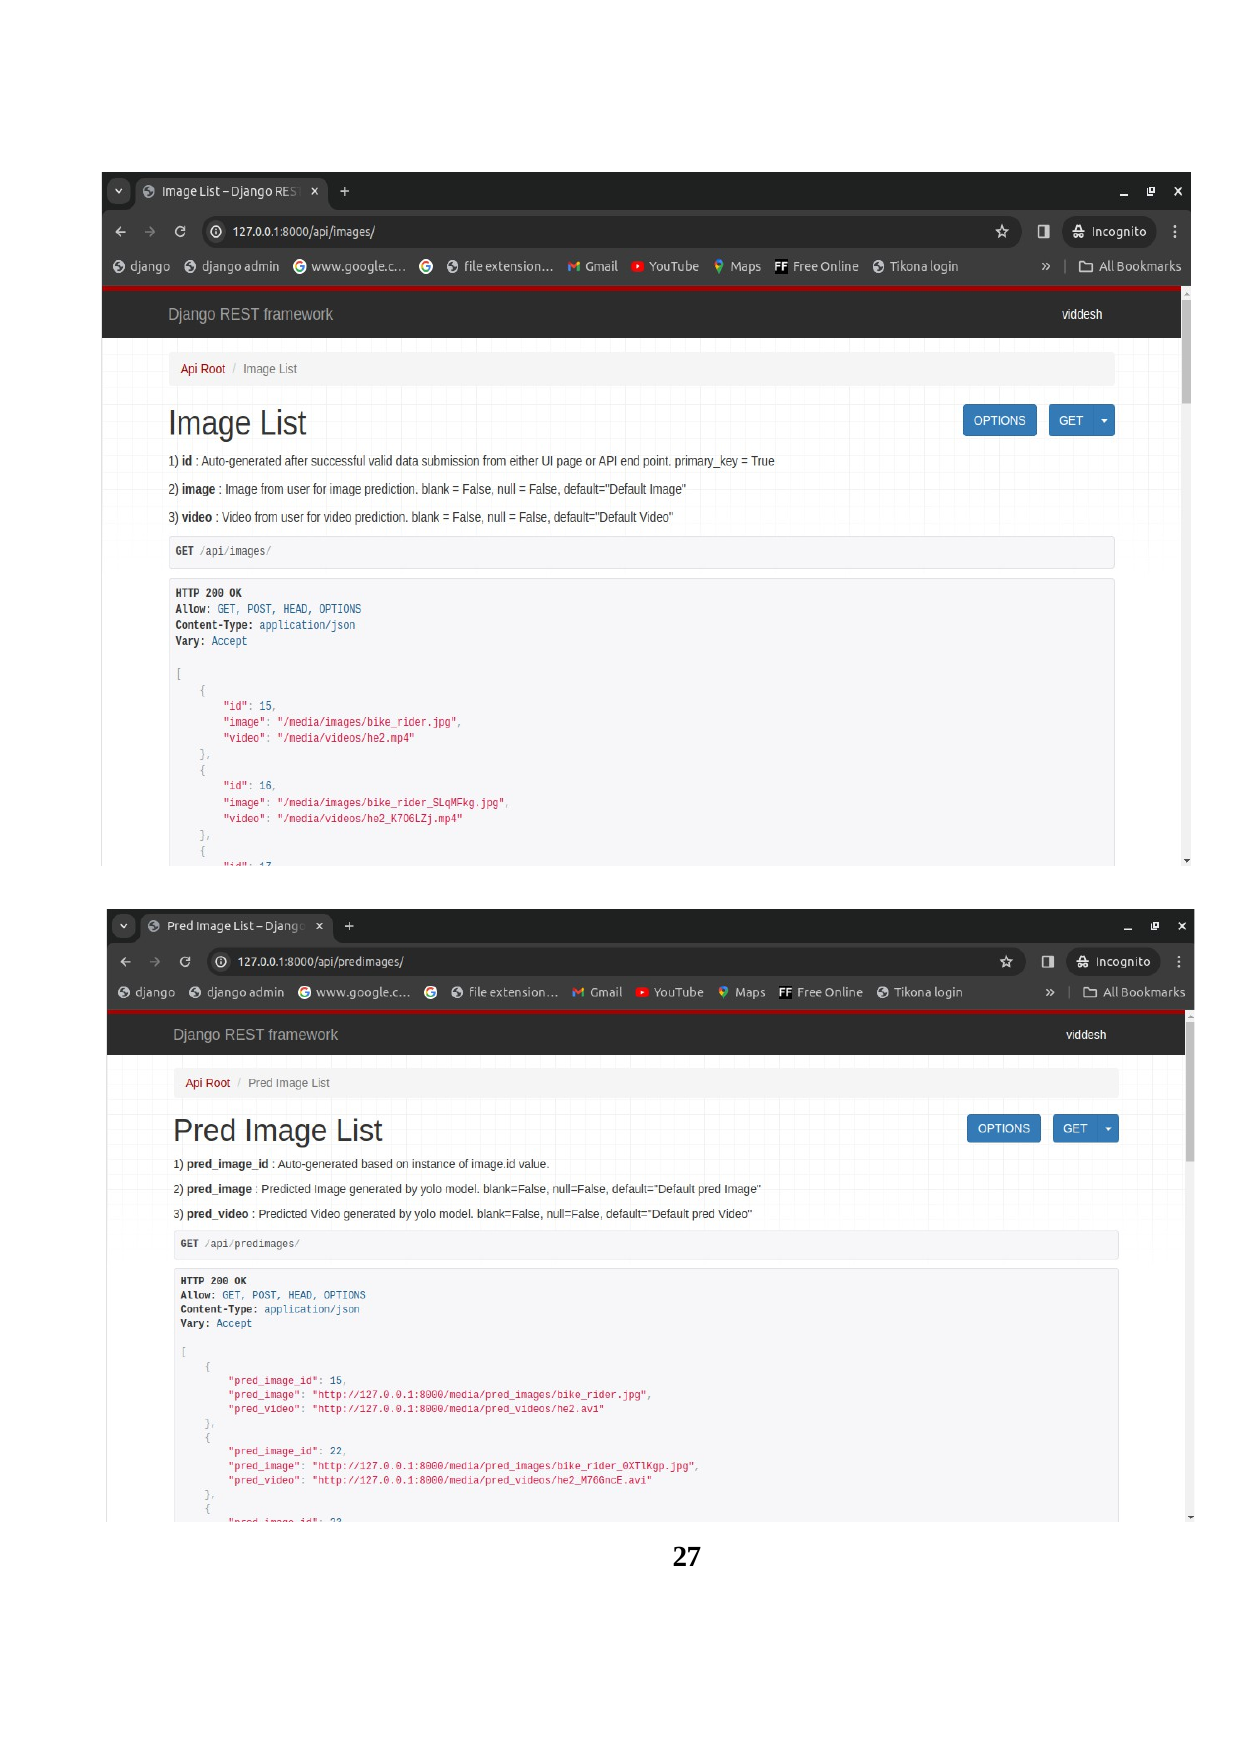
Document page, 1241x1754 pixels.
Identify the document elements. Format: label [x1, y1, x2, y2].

picture [106, 909, 1195, 1522]
picture [101, 172, 1191, 866]
